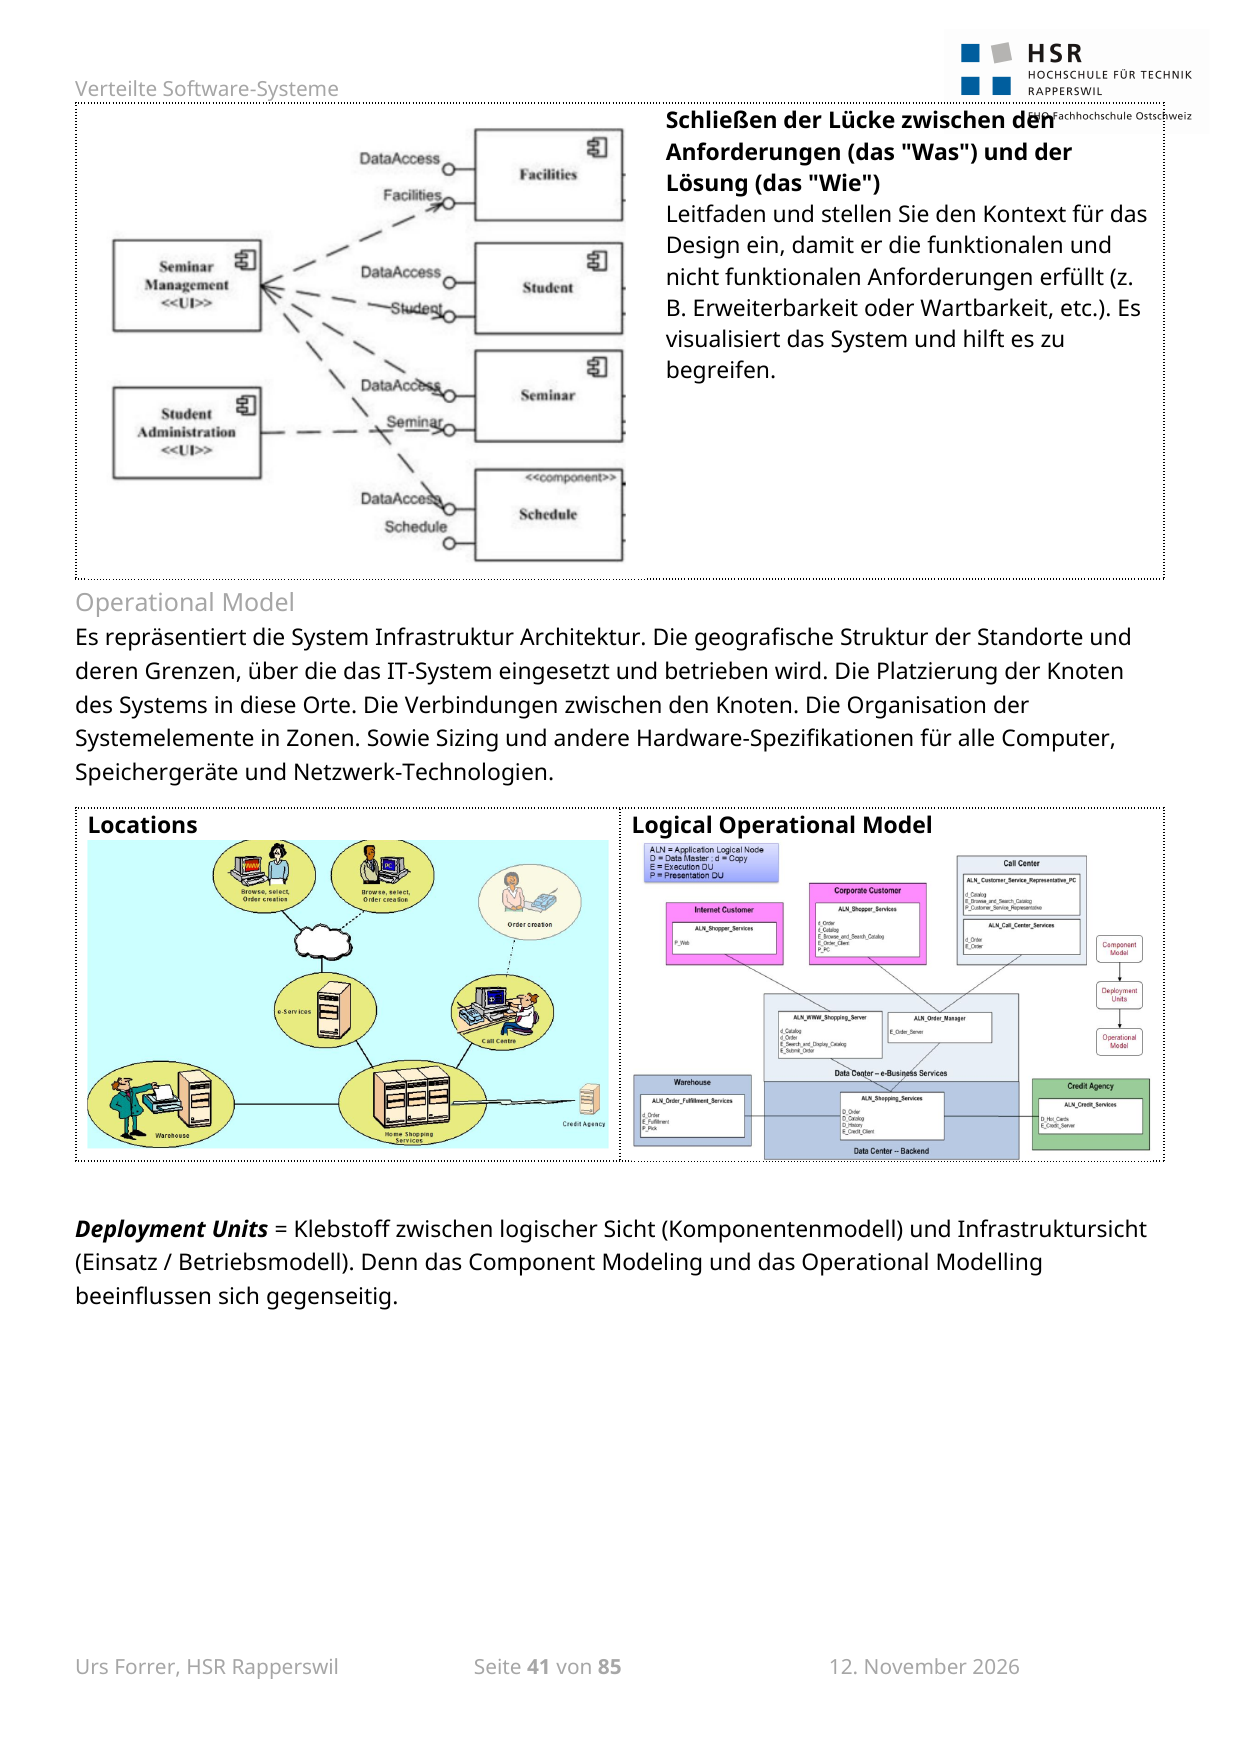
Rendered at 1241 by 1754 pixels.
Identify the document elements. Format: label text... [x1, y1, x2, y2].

table_header Locations [76, 807, 620, 1160]
picture [943, 29, 1210, 134]
picture [631, 840, 1153, 1161]
subtitle Operational Model [75, 584, 1165, 618]
table_header Logical Operational Model [620, 807, 1164, 1160]
picture [87, 112, 647, 579]
text Deployment Units = Klebstoff zwischen logischer Sicht (Komponentenmodell) und Infrastruktursicht (Einsatz / Betriebsmodell). Denn das Component Modeling und das Operational Modelling beeinflussen sich gegenseitig. [75, 1213, 1165, 1311]
picture [87, 840, 609, 1152]
text Es repräsentiert die System Infrastruktur Architektur. Die geografische Struktur der Standorte und deren Grenzen, über die das IT-System eingesetzt und betrieben wird. Die Platzierung der Knoten des Systems in diese Orte. Die Verbindungen zwischen den Knoten. Die Organisation der Systemelemente in Zonen. Sowie Sizing und andere Hardware-Spezifikationen für alle Computer, Speichergeräte und Netzwerk-Technologien. [75, 621, 1165, 787]
table_cell Schließen der Lücke zwischen den Anforderungen (das "Was") und der Lösung (das "Wie") Leitfaden und stellen Sie den Kontext für das Design ein, damit er die funktionalen und nicht funktionalen Anforderungen erfüllt (z. B. Erweiterbarkeit oder Wartbarkeit, etc.). Es visualisiert das System und hilft es zu begreifen. [76, 102, 1164, 578]
